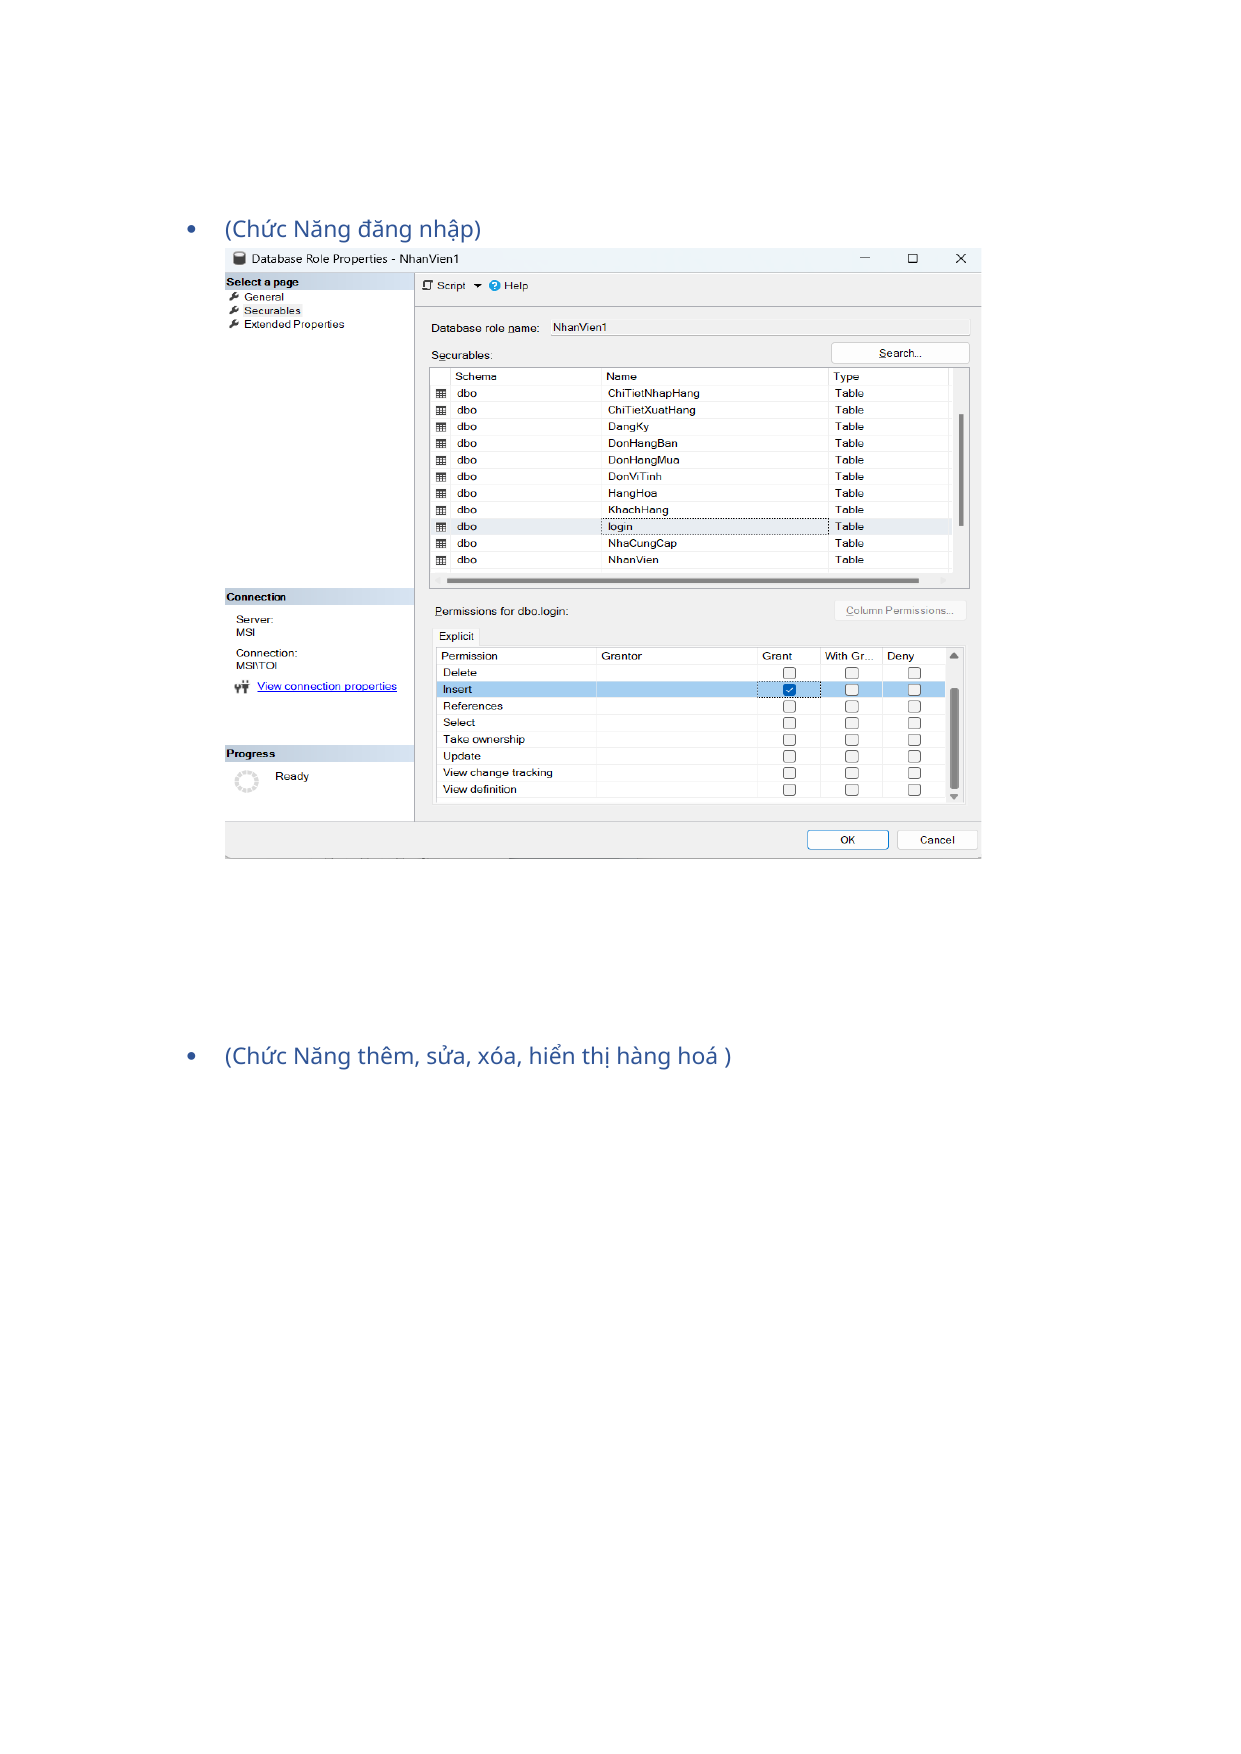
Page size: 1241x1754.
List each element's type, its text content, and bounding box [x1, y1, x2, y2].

picture [225, 248, 982, 859]
list (Chức Năng thêm, sửa, xóa, hiển thị hàng hoá ) [187, 1040, 1090, 1071]
list (Chức Năng đăng nhập) [187, 212, 1090, 244]
